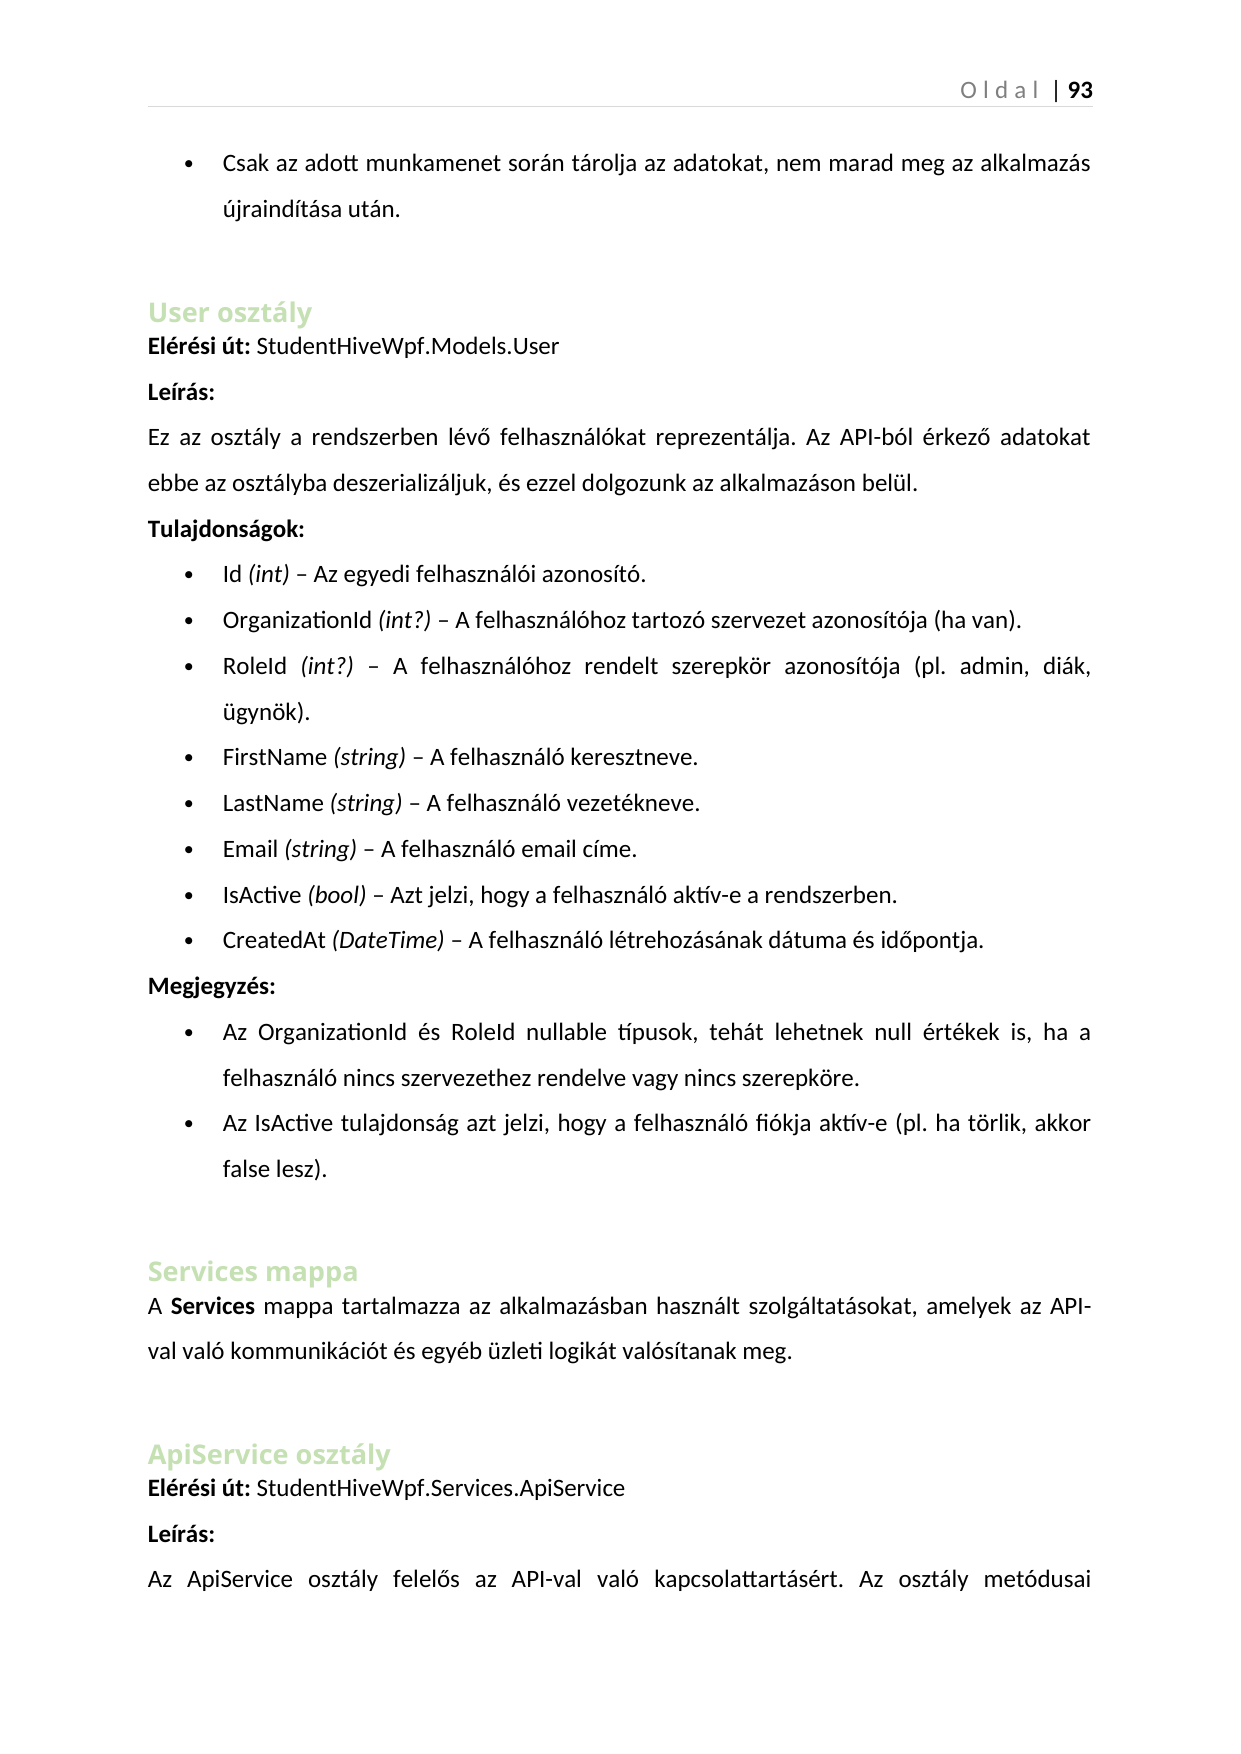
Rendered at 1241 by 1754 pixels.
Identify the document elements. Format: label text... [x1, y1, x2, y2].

list FirstName (string) – A felhasználó keresztneve. [185, 742, 1093, 772]
text Megjegyzés: [148, 970, 1093, 1001]
list Id (int) – Az egyedi felhasználói azonosító. [185, 559, 1093, 589]
text Leírás: Ez az osztály a rendszerben lévő felhasználókat reprezentálja. Az API-ból érkező adatokat ebbe az osztályba deszerializáljuk, és ezzel dolgozunk az alkalmazáson belül. [148, 376, 1093, 498]
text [148, 1518, 1093, 1594]
list LastName (string) – A felhasználó vezetékneve. [185, 787, 1093, 818]
text Elérési út: StudentHiveWpf.Models.User [148, 330, 1093, 361]
subtitle Services mappa [148, 1253, 1093, 1290]
list Email (string) – A felhasználó email címe. [185, 833, 1093, 863]
list IsActive (bool) – Azt jelzi, hogy a felhasználó aktív-e a rendszerben. [185, 879, 1093, 909]
list Az OrganizationId és RoleId nullable típusok, tehát lehetnek null értékek is, ha a felhasználó nincs szervezethez rendelve vagy nincs szerepköre. [185, 1016, 1093, 1092]
subtitle User osztály [148, 293, 1093, 330]
list Csak az adott munkamenet során tárolja az adatokat, nem marad meg az alkalmazás újraindítása után. [185, 148, 1093, 224]
list OrganizationId (int?) – A felhasználóhoz tartozó szervezet azonosítója (ha van). [185, 604, 1093, 635]
list Az IsActive tulajdonság azt jelzi, hogy a felhasználó fiókja aktív-e (pl. ha törlik, akkor false lesz). [185, 1107, 1093, 1184]
text A Services mappa tartalmazza az alkalmazásban használt szolgáltatásokat, amelyek az API-val való kommunikációt és egyéb üzleti logikát valósítanak meg. [148, 1290, 1093, 1366]
text Elérési út: StudentHiveWpf.Services.ApiService [148, 1472, 1093, 1503]
subtitle ApiService osztály [148, 1435, 1093, 1472]
list RoleId (int?) – A felhasználóhoz rendelt szerepkör azonosítója (pl. admin, diák, ügynök). [185, 650, 1093, 726]
list CreatedAt (DateTime) – A felhasználó létrehozásának dátuma és időpontja. [185, 924, 1093, 955]
text Tulajdonságok: [148, 513, 1093, 543]
